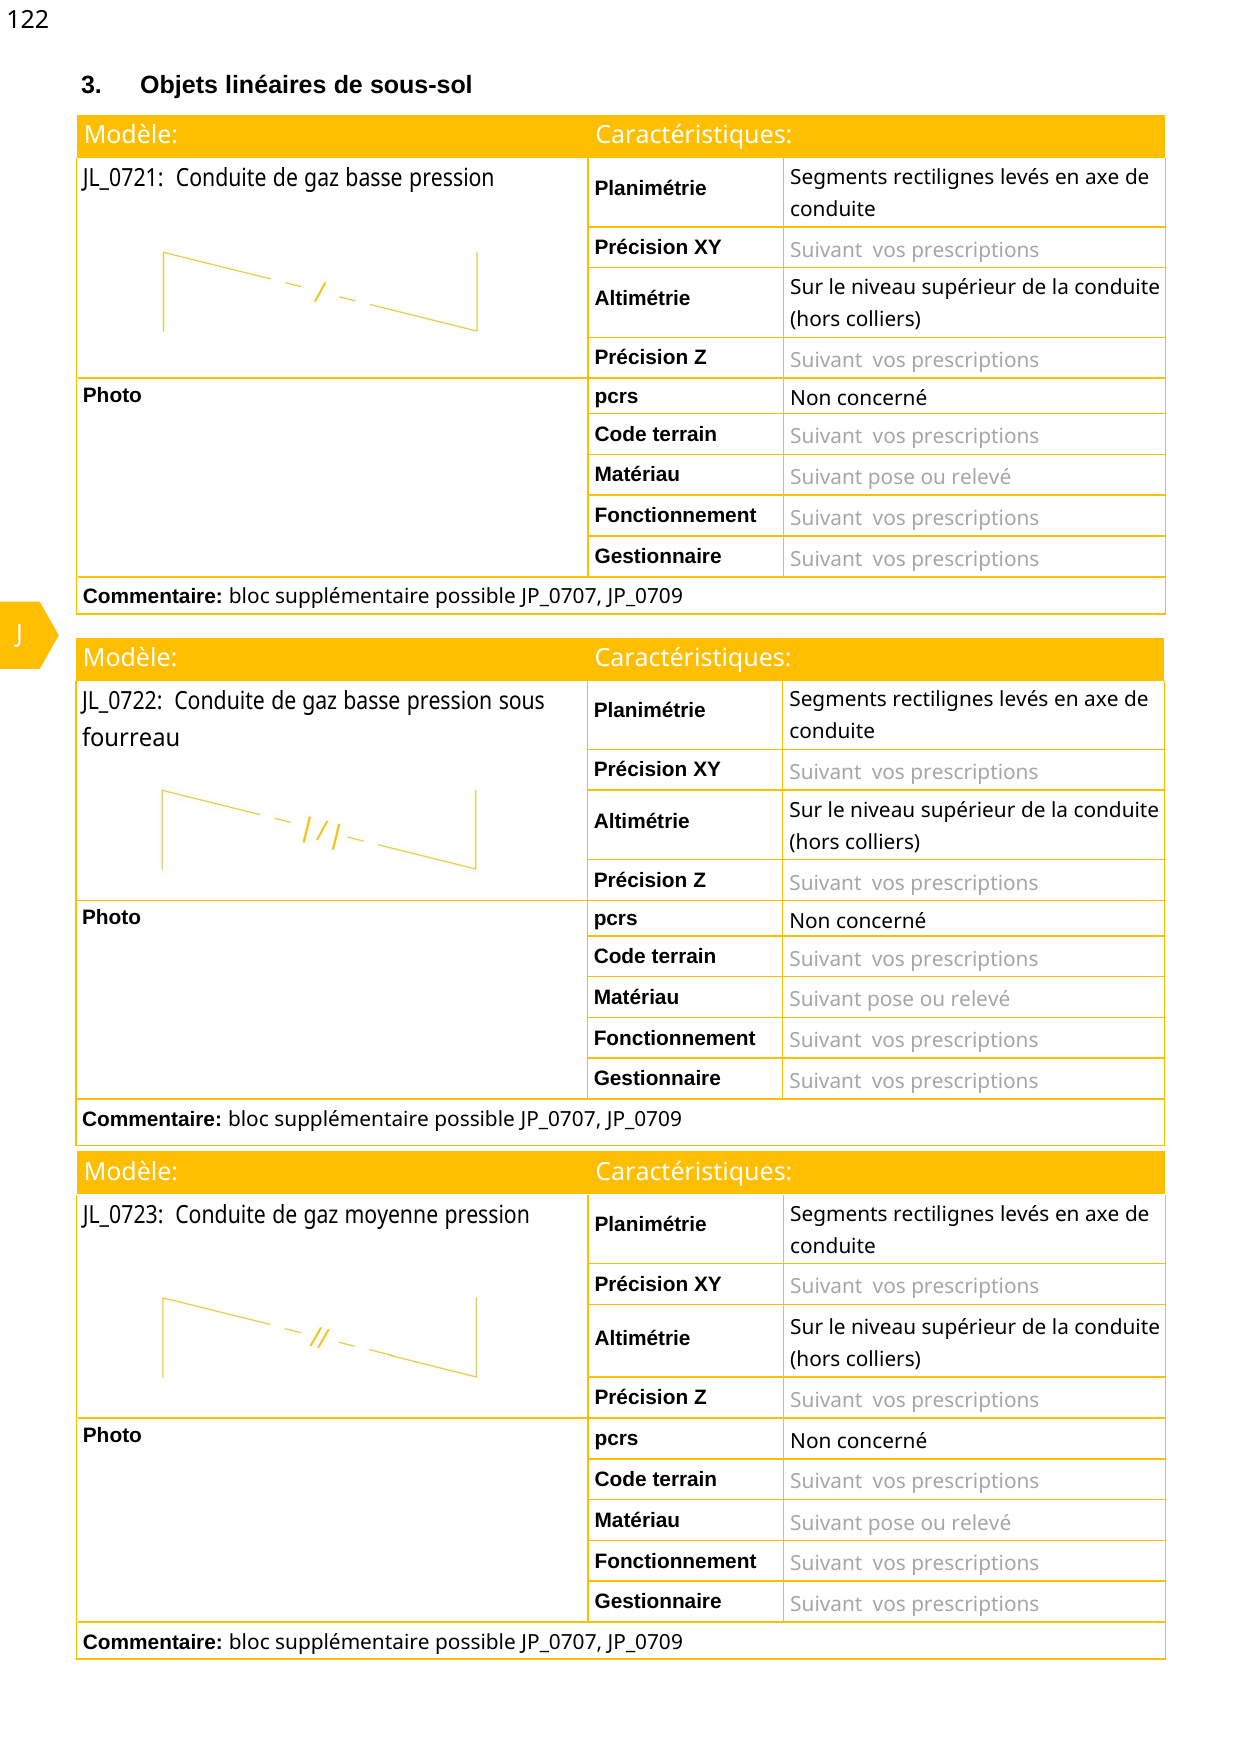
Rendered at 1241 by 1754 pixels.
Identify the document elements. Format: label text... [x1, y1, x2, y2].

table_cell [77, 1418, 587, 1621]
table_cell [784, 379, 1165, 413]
text J [16, 616, 1240, 650]
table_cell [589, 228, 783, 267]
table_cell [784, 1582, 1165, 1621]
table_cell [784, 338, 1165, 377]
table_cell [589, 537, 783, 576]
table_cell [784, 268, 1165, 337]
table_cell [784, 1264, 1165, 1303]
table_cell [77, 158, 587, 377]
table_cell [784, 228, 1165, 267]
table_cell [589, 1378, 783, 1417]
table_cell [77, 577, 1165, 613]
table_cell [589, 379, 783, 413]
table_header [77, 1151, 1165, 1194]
picture [160, 1295, 481, 1385]
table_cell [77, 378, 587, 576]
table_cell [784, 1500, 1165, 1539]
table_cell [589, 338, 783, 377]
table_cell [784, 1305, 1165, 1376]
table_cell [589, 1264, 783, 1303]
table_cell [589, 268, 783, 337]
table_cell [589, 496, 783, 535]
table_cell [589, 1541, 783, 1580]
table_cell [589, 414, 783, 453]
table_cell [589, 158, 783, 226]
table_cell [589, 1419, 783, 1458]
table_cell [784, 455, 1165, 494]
picture [160, 247, 481, 336]
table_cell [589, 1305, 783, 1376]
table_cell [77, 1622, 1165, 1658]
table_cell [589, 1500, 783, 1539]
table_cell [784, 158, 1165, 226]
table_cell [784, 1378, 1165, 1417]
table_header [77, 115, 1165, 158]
picture [159, 786, 480, 876]
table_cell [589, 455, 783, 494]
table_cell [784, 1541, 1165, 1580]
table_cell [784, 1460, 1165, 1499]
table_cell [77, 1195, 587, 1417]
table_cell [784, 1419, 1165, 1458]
subtitle Objets linéaires de sous-sol [81, 69, 1240, 98]
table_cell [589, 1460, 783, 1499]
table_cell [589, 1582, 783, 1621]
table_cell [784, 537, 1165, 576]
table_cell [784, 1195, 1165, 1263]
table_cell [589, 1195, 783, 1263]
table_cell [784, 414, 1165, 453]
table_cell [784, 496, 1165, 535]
